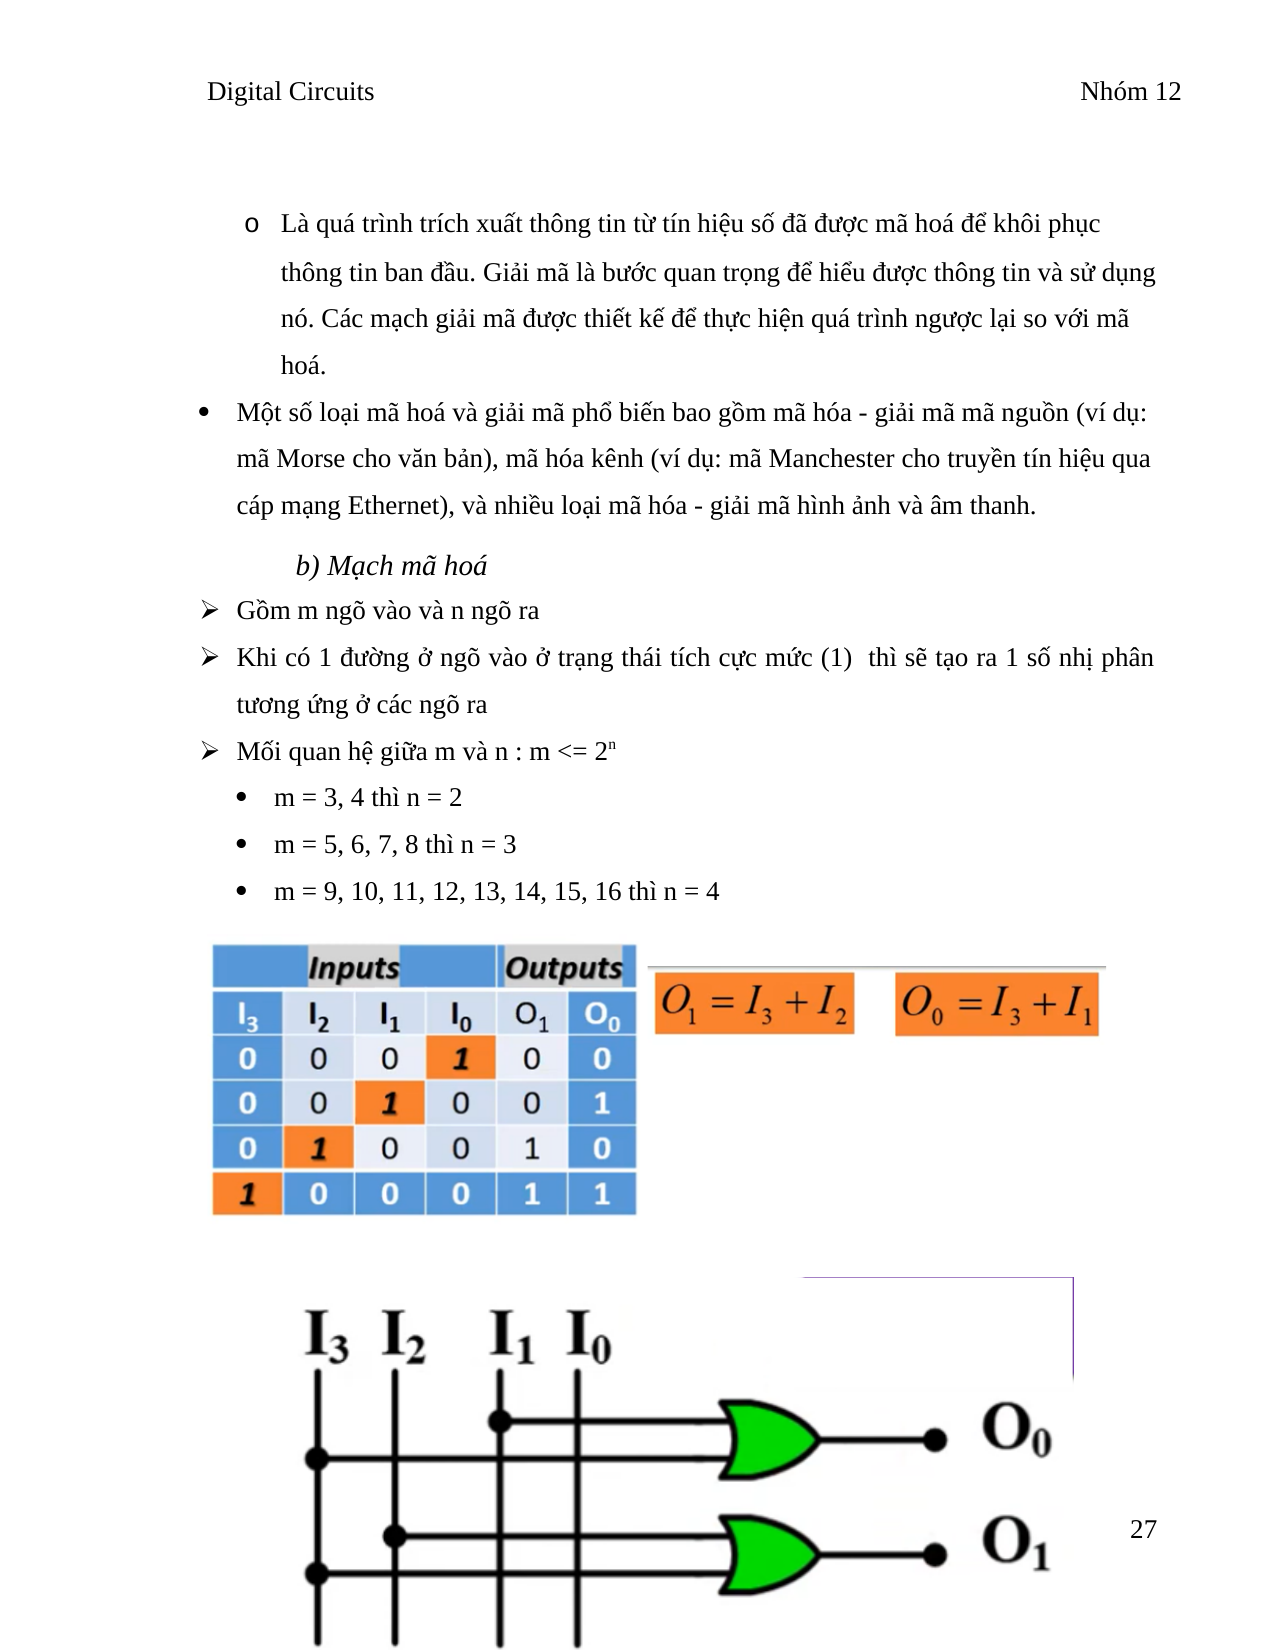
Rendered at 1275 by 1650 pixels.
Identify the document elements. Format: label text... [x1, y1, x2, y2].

list Mối quan hệ giữa m và n : m <= 2n [199, 735, 1157, 766]
list Là quá trình trích xuất thông tin từ tín hiệu số đã được mã hoá để khôi phục thông tin ban đầu. Giải mã là bước quan trọng để hiểu được thông tin và sử dụng nó. Các mạch giải mã được thiết kế để thực hiện quá trình ngược lại so với mã hoá. [243, 207, 1157, 380]
list m = 3, 4 thì n = 2 [237, 782, 1157, 813]
text Mạch mã hoá [295, 548, 1157, 582]
picture [647, 966, 1107, 1045]
list Một số loại mã hoá và giải mã phổ biến bao gồm mã hóa - giải mã mã nguồn (ví dụ: mã Morse cho văn bản), mã hóa kênh (ví dụ: mã Manchester cho truyền tín hiệu qua cáp mạng Ethernet), và nhiều loại mã hóa - giải mã hình ảnh và âm thanh. [199, 396, 1157, 520]
list Khi có 1 đường ở ngõ vào ở trạng thái tích cực mức (1) thì sẽ tạo ra 1 số nhị phân tương ứng ở các ngõ ra [199, 641, 1157, 719]
picture [206, 934, 641, 1233]
list m = 5, 6, 7, 8 thì n = 3 [237, 828, 1157, 860]
list m = 9, 10, 11, 12, 13, 14, 15, 16 thì n = 4 [237, 875, 1157, 907]
picture [290, 1277, 1074, 1650]
list Gồm m ngõ vào và n ngõ ra [199, 594, 1157, 626]
